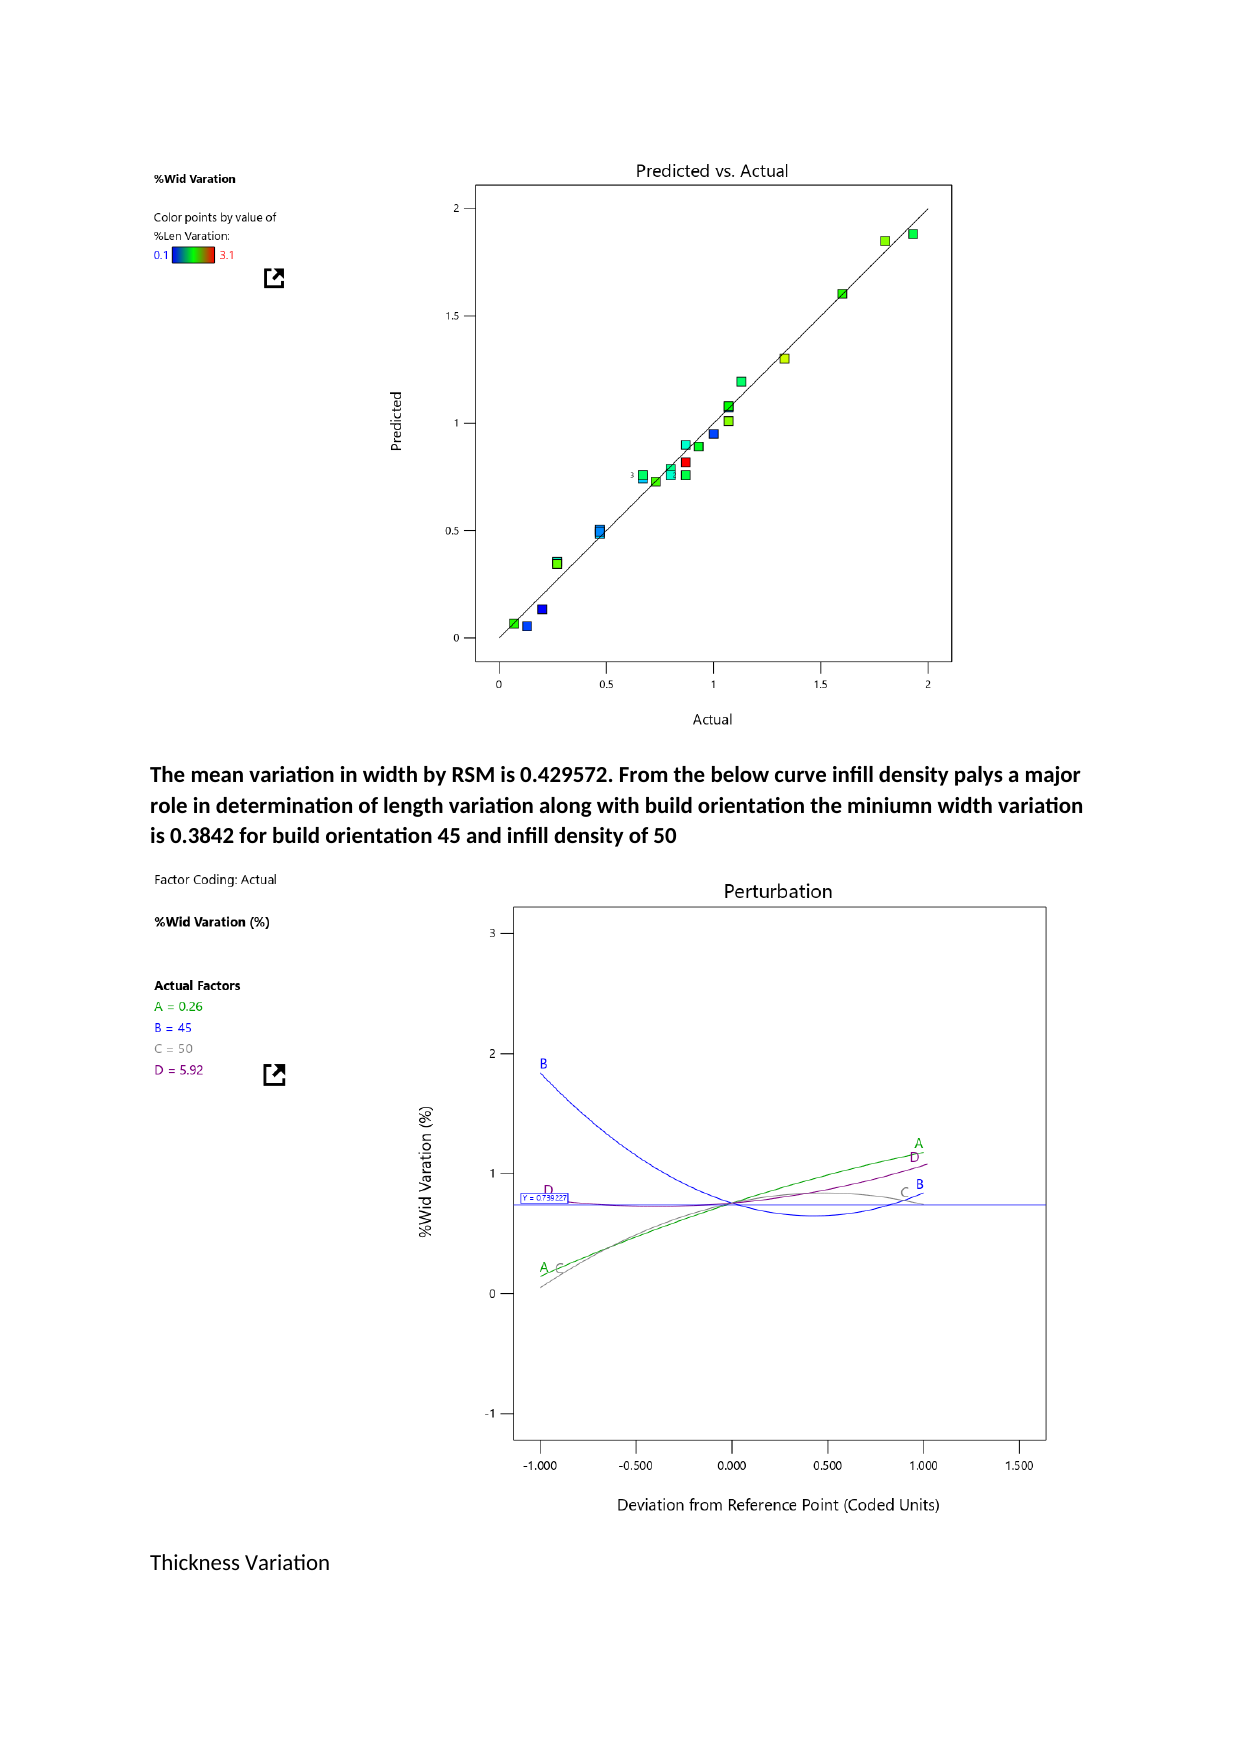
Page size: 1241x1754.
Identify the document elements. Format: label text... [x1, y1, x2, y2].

text The mean variation in width by RSM is 0.429572. From the below curve infill density palys a major role in determination of length variation along with build orientation the miniumn width variation is 0.3842 for build orientation 45 and infill density of 50 [150, 761, 1090, 849]
picture [150, 150, 992, 742]
picture [150, 867, 1091, 1530]
text Thickness Variation [150, 1548, 1090, 1576]
